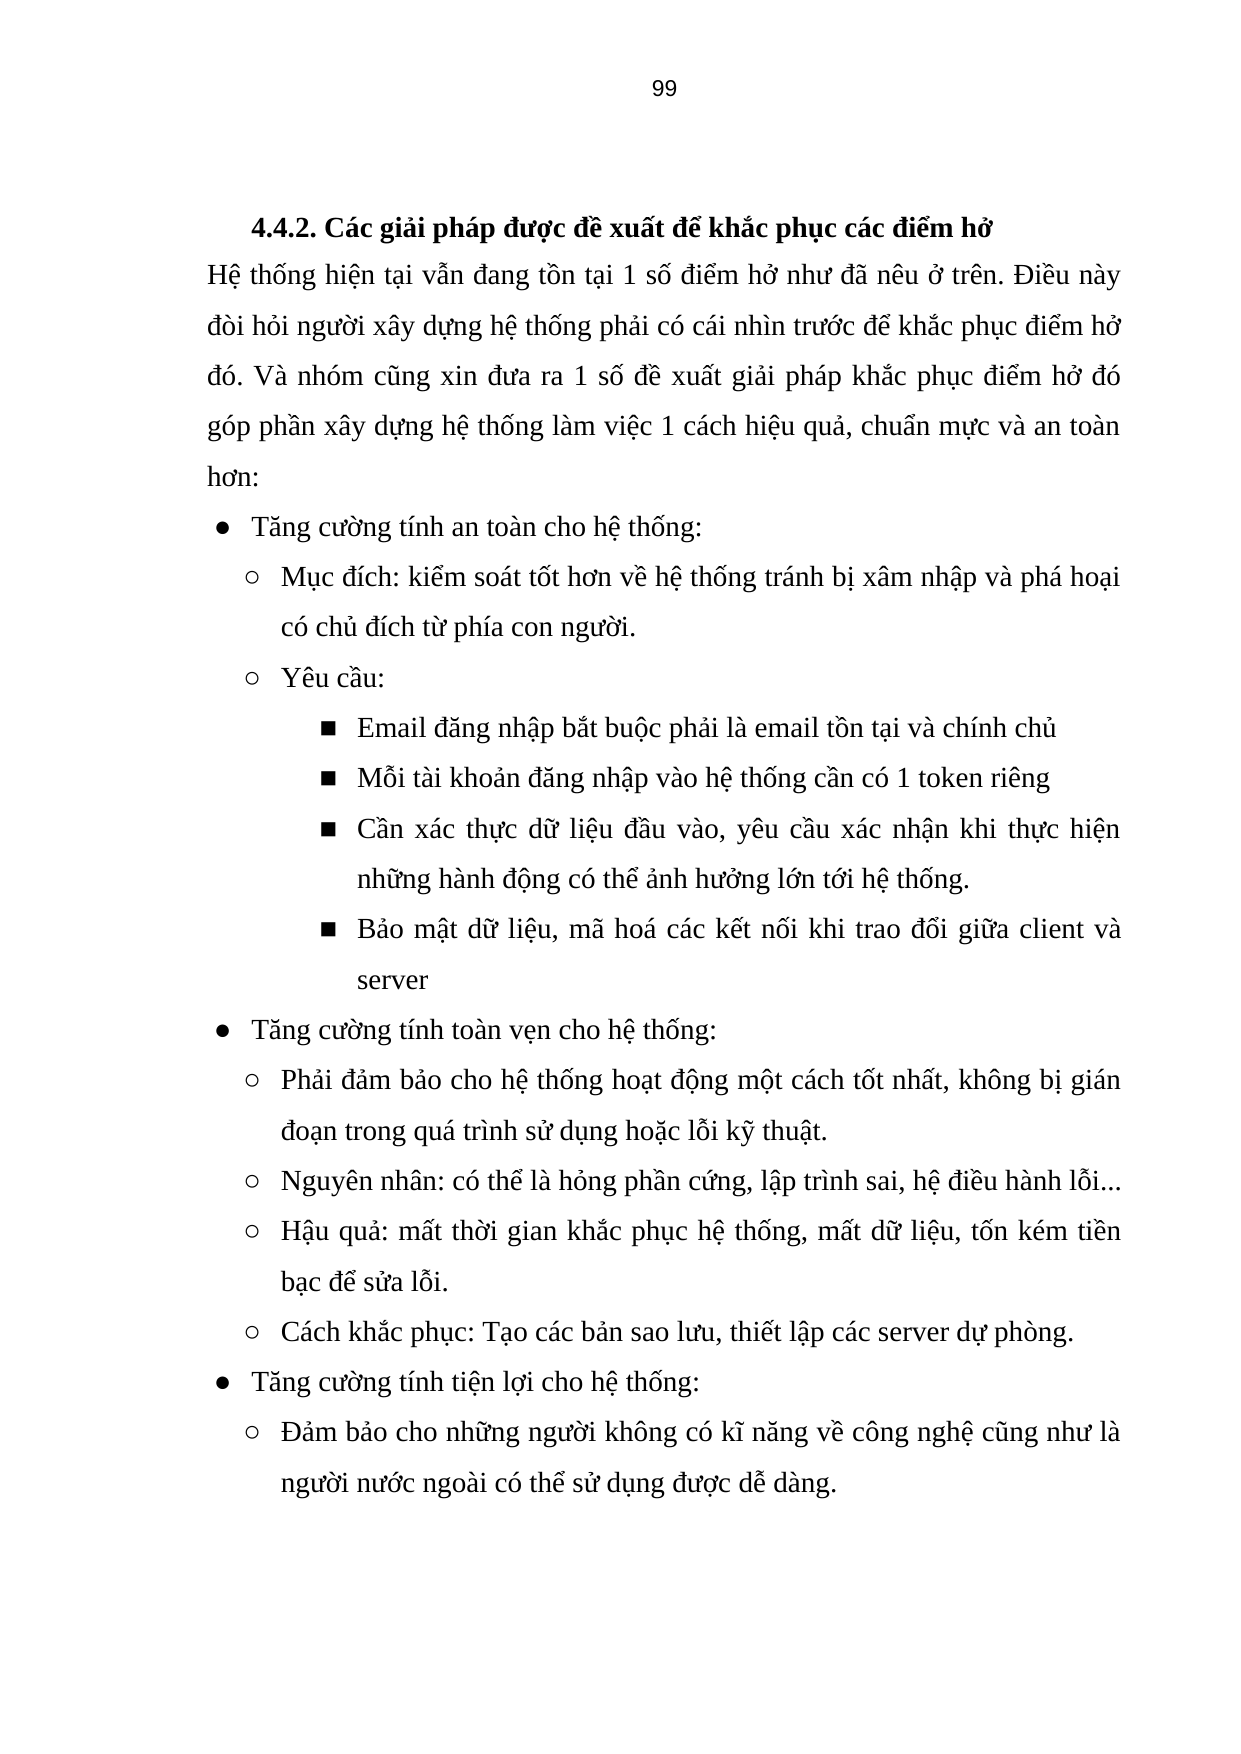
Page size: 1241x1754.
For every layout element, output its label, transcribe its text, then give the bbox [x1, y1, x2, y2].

list Tăng cường tính an toàn cho hệ thống: [213, 509, 1122, 542]
list Tăng cường tính toàn vẹn cho hệ thống: [213, 1012, 1122, 1046]
list Phải đảm bảo cho hệ thống hoạt động một cách tốt nhất, không bị gián đoạn trong quá trình sử dụng hoặc lỗi kỹ thuật. [243, 1062, 1122, 1146]
subtitle 4.4.2. Các giải pháp được đề xuất để khắc phục các điểm hở [251, 211, 1122, 244]
list Mục đích: kiểm soát tốt hơn về hệ thống tránh bị xâm nhập và phá hoại có chủ đích từ phía con người. [243, 559, 1122, 643]
list Đảm bảo cho những người không có kĩ năng về công nghệ cũng như là người nước ngoài có thể sử dụng được dễ dàng. [243, 1414, 1122, 1498]
list Hậu quả: mất thời gian khắc phục hệ thống, mất dữ liệu, tốn kém tiền bạc để sửa lỗi. [243, 1213, 1122, 1297]
list Bảo mật dữ liệu, mã hoá các kết nối khi trao đổi giữa client và server [319, 911, 1122, 995]
list Tăng cường tính tiện lợi cho hệ thống: [213, 1364, 1122, 1398]
list Cách khắc phục: Tạo các bản sao lưu, thiết lập các server dự phòng. [243, 1314, 1122, 1347]
list Email đăng nhập bắt buộc phải là email tồn tại và chính chủ [319, 710, 1122, 744]
list Yêu cầu: [243, 660, 1122, 693]
list Nguyên nhân: có thể là hỏng phần cứng, lập trình sai, hệ điều hành lỗi... [243, 1163, 1122, 1197]
text Hệ thống hiện tại vẫn đang tồn tại 1 số điểm hở như đã nêu ở trên. Điều này đòi hỏi người xây dựng hệ thống phải có cái nhìn trước để khắc phục điểm hở đó. Và nhóm cũng xin đưa ra 1 số đề xuất giải pháp khắc phục điểm hở đó góp phần xây dựng hệ thống làm việc 1 cách hiệu quả, chuẩn mực và an toàn hơn: [207, 257, 1122, 492]
list Cần xác thực dữ liệu đầu vào, yêu cầu xác nhận khi thực hiện những hành động có thể ảnh hưởng lớn tới hệ thống. [319, 811, 1122, 895]
list Mỗi tài khoản đăng nhập vào hệ thống cần có 1 token riêng [319, 761, 1122, 794]
